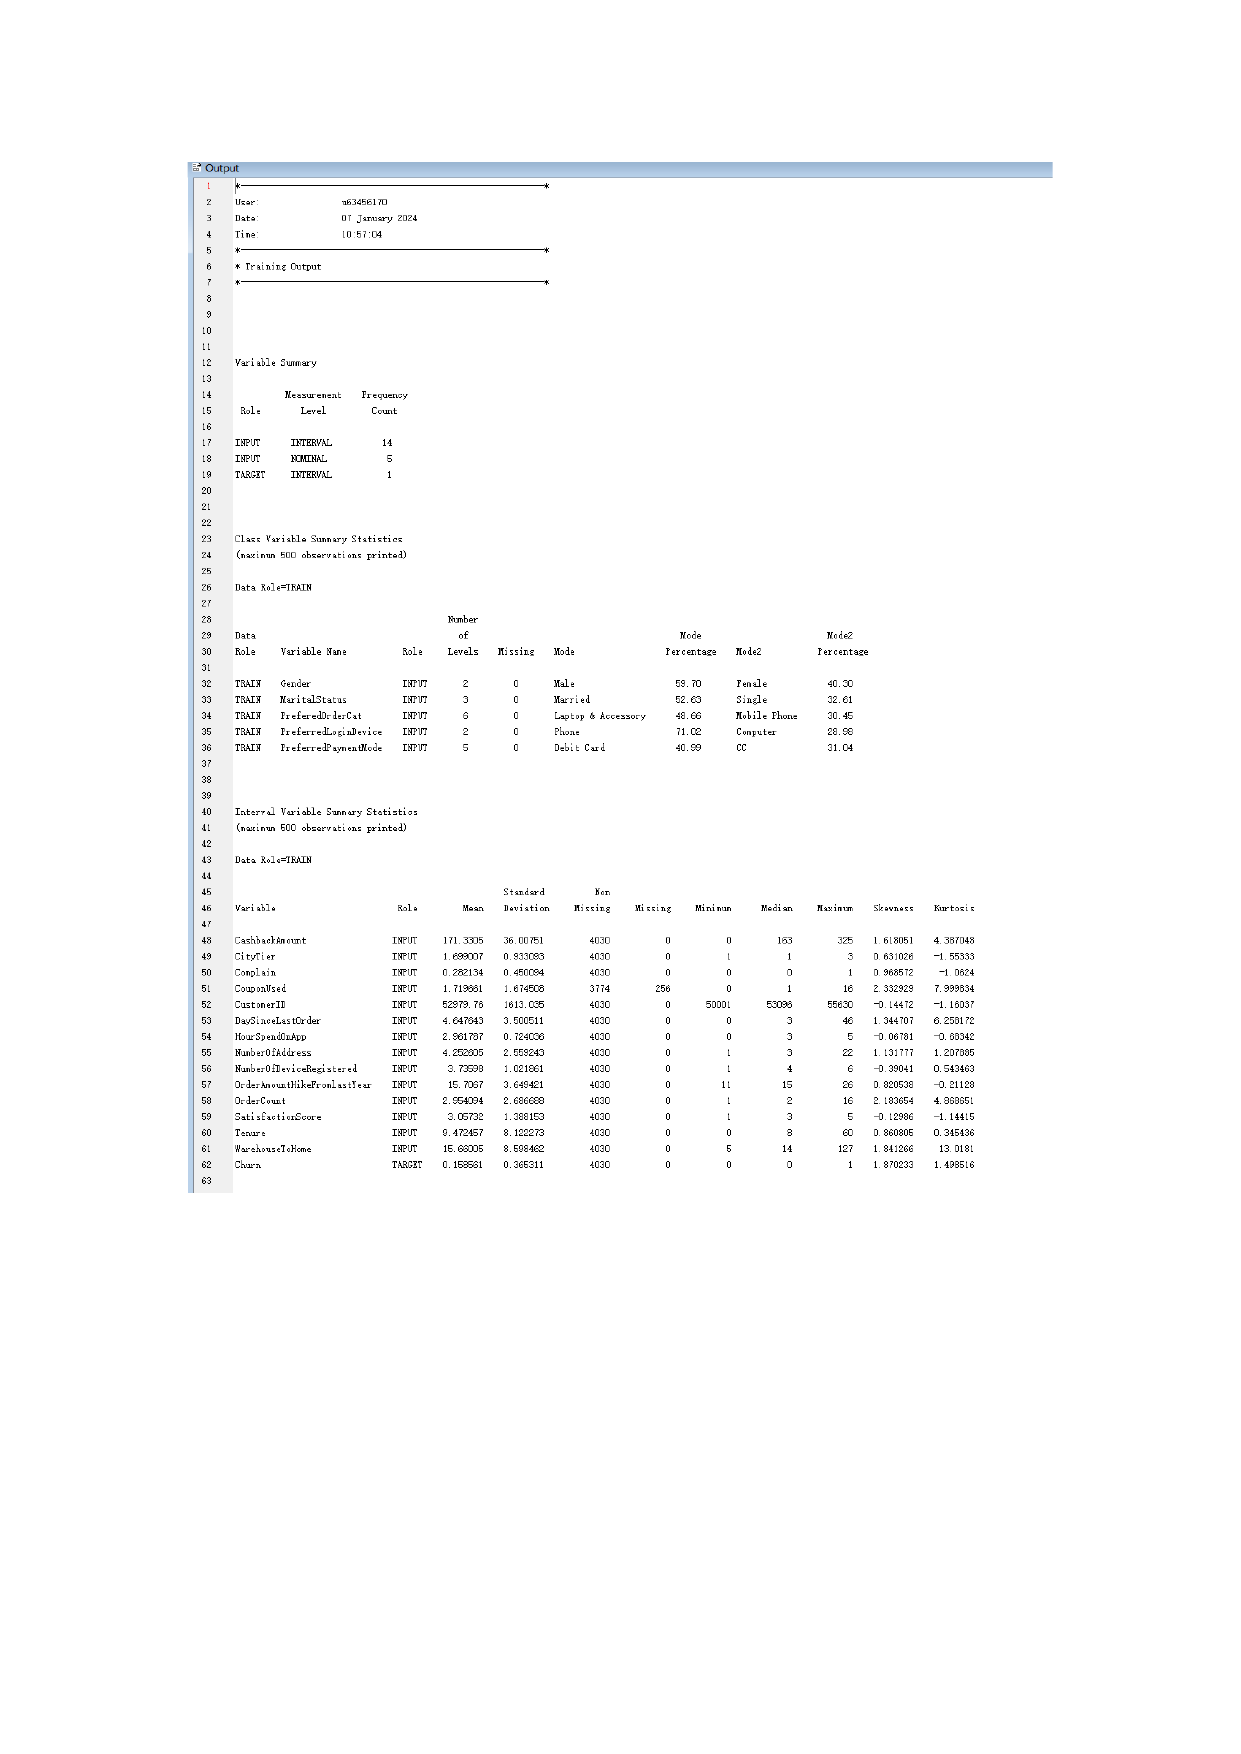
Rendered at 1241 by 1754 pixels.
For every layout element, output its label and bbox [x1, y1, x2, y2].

picture [187, 162, 1053, 1193]
